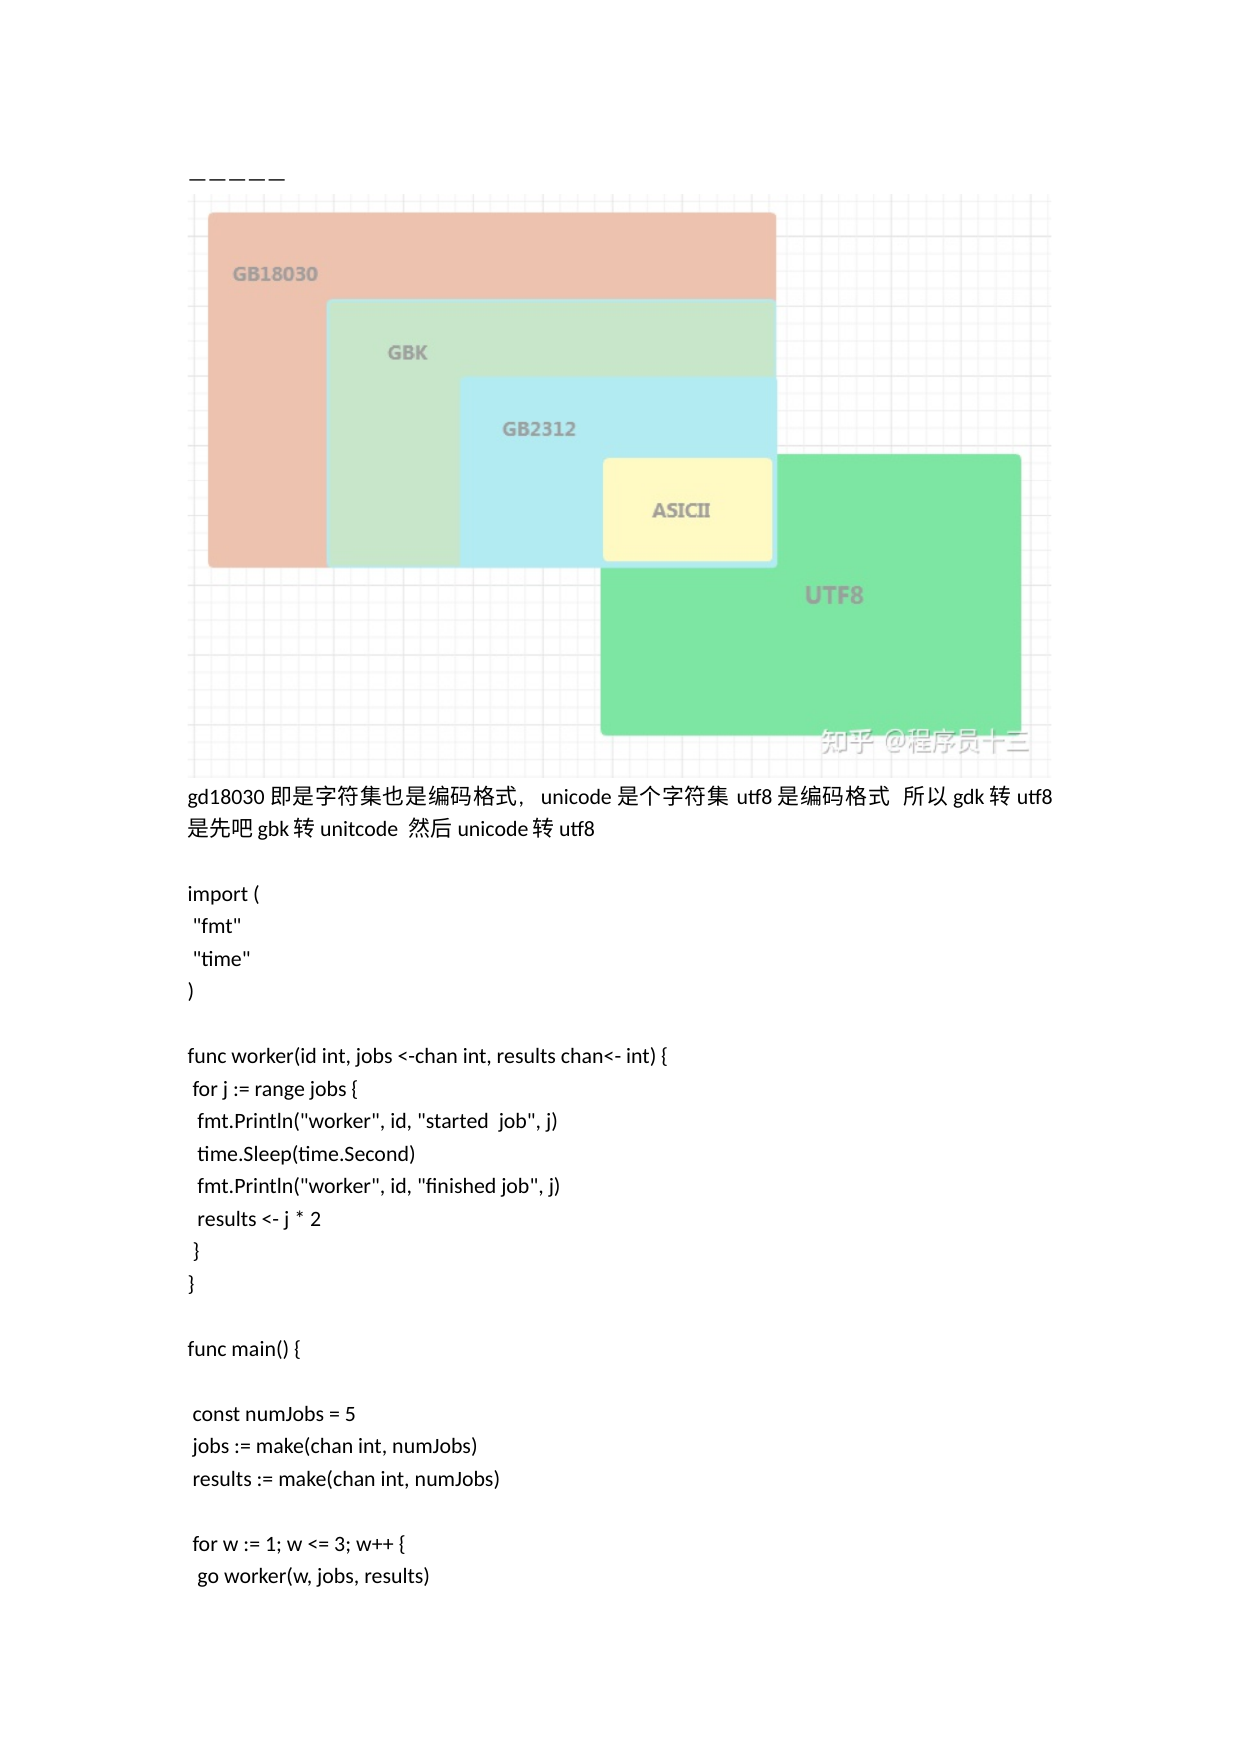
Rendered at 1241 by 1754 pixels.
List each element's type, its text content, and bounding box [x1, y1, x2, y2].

text ————— [187, 162, 1053, 194]
text for j := range jobs { [187, 1072, 1053, 1104]
text "time" [187, 942, 1053, 974]
picture [187, 194, 1052, 778]
text "fmt" [187, 909, 1053, 942]
text fmt.Println("worker", id, "finished job", j) [187, 1169, 1053, 1202]
text } [187, 1234, 1053, 1267]
text results := make(chan int, numJobs) [187, 1462, 1053, 1494]
text for w := 1; w <= 3; w++ { [187, 1527, 1053, 1559]
text fmt.Println("worker", id, "started job", j) [187, 1104, 1053, 1137]
text go worker(w, jobs, results) [187, 1559, 1053, 1592]
text const numJobs = 5 [187, 1397, 1053, 1429]
text import ( [187, 877, 1053, 909]
text results <- j * 2 [187, 1202, 1053, 1234]
text jobs := make(chan int, numJobs) [187, 1429, 1053, 1462]
text func main() { [187, 1332, 1053, 1364]
text time.Sleep(time.Second) [187, 1137, 1053, 1169]
text } [187, 1267, 1053, 1299]
text func worker(id int, jobs <-chan int, results chan<- int) { [187, 1039, 1053, 1072]
text gd18030即是字符集也是编码格式, unicode是个字符集 utf8是编码格式 所以gdk转utf8 是先吧gbk转unitcode 然后 unicode转utf8 [187, 779, 1053, 844]
text ) [187, 974, 1053, 1007]
